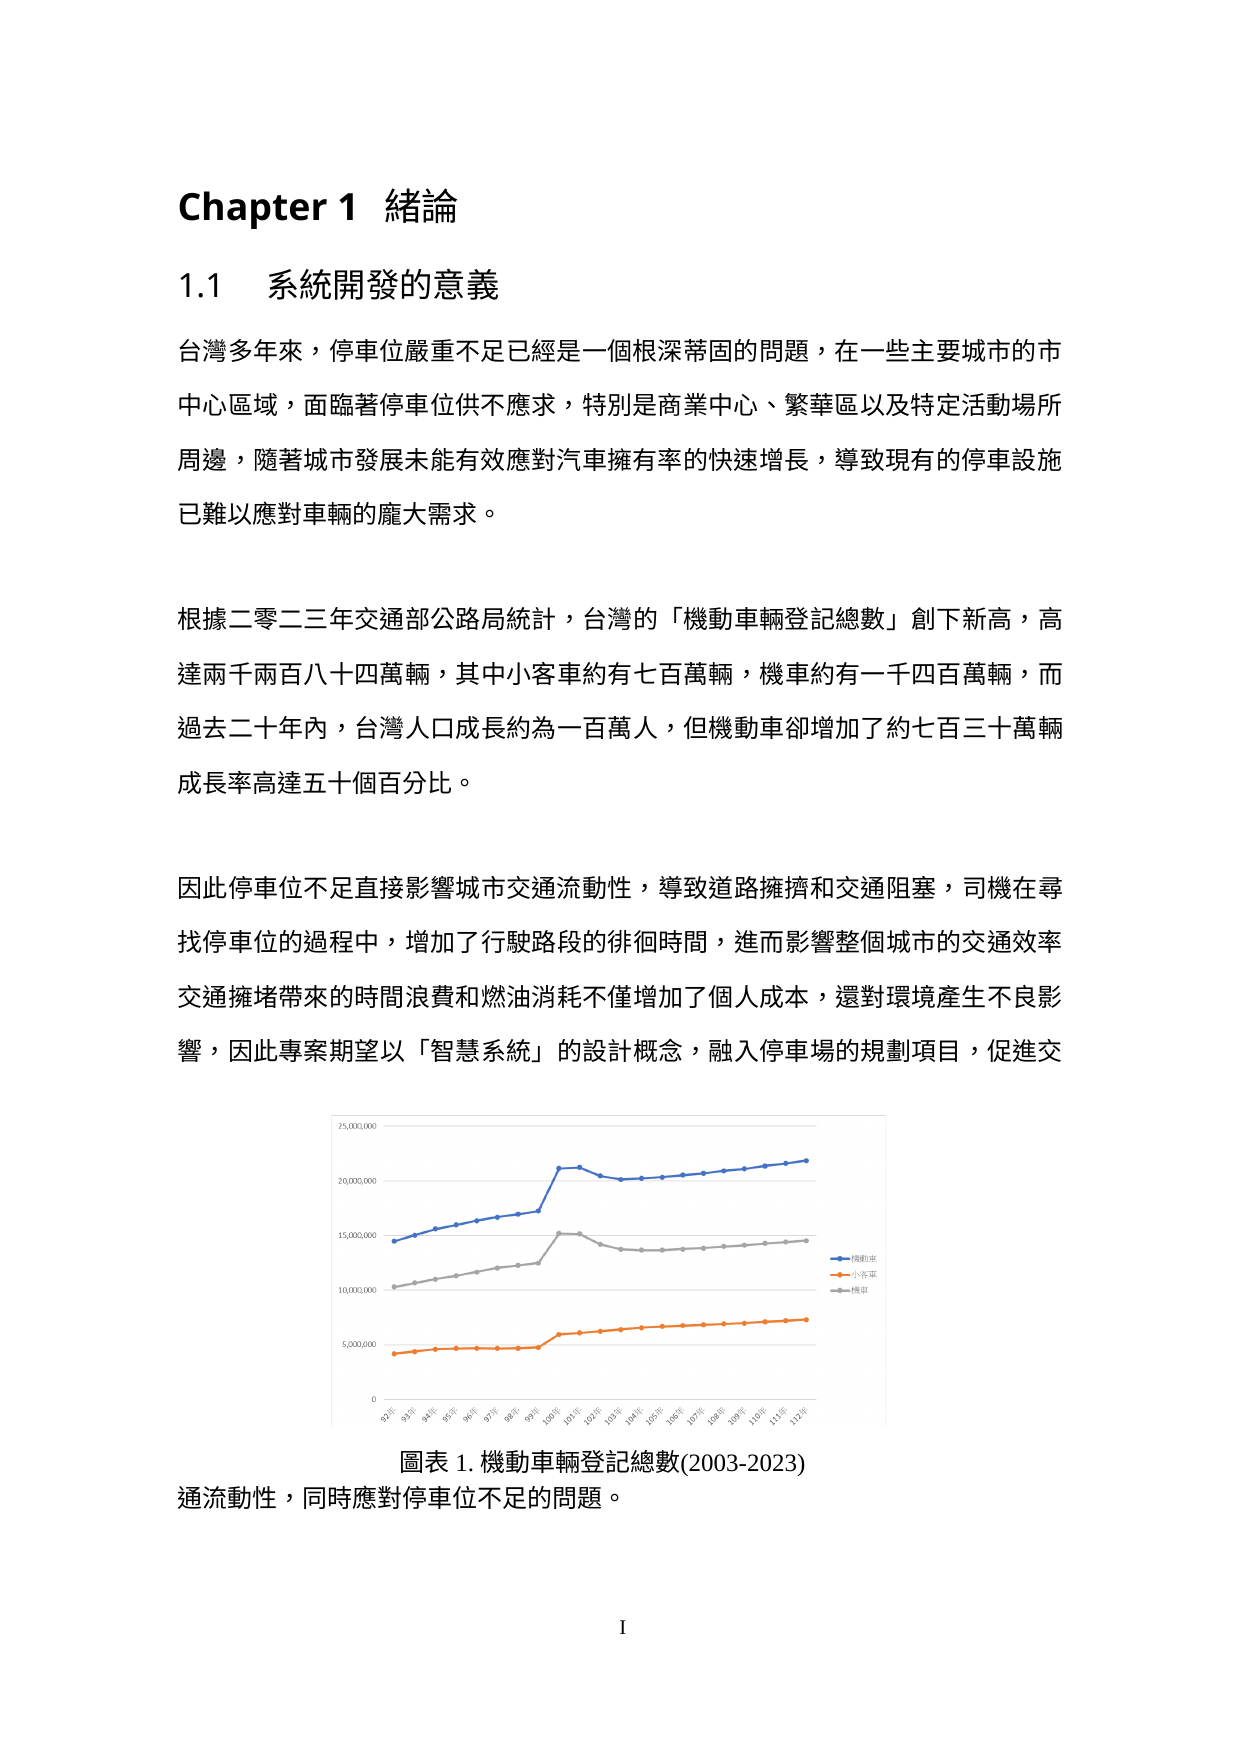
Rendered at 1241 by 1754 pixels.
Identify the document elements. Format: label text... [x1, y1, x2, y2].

text 台灣多年來，停車位嚴重不足已經是一個根深蒂固的問題，在一些主要城市的市中心區域，面臨著停車位供不應求，特別是商業中心、繁華區以及特定活動場所周邊，隨著城市發展未能有效應對汽車擁有率的快速增長，導致現有的停車設施已難以應對車輛的龐大需求。 [177, 331, 1063, 531]
subtitle 系統開發的意義 [177, 259, 1063, 307]
subtitle 緒論 [177, 177, 1063, 232]
text 根據二零二三年交通部公路局統計，台灣的「機動車輛登記總數」創下新高，高達兩千兩百八十四萬輛，其中小客車約有七百萬輛，機車約有一千四百萬輛，而過去二十年內，台灣人口成長約為一百萬人，但機動車卻增加了約七百三十萬輛，成長率高達五十個百分比。 [177, 600, 1063, 799]
picture [331, 1115, 886, 1426]
